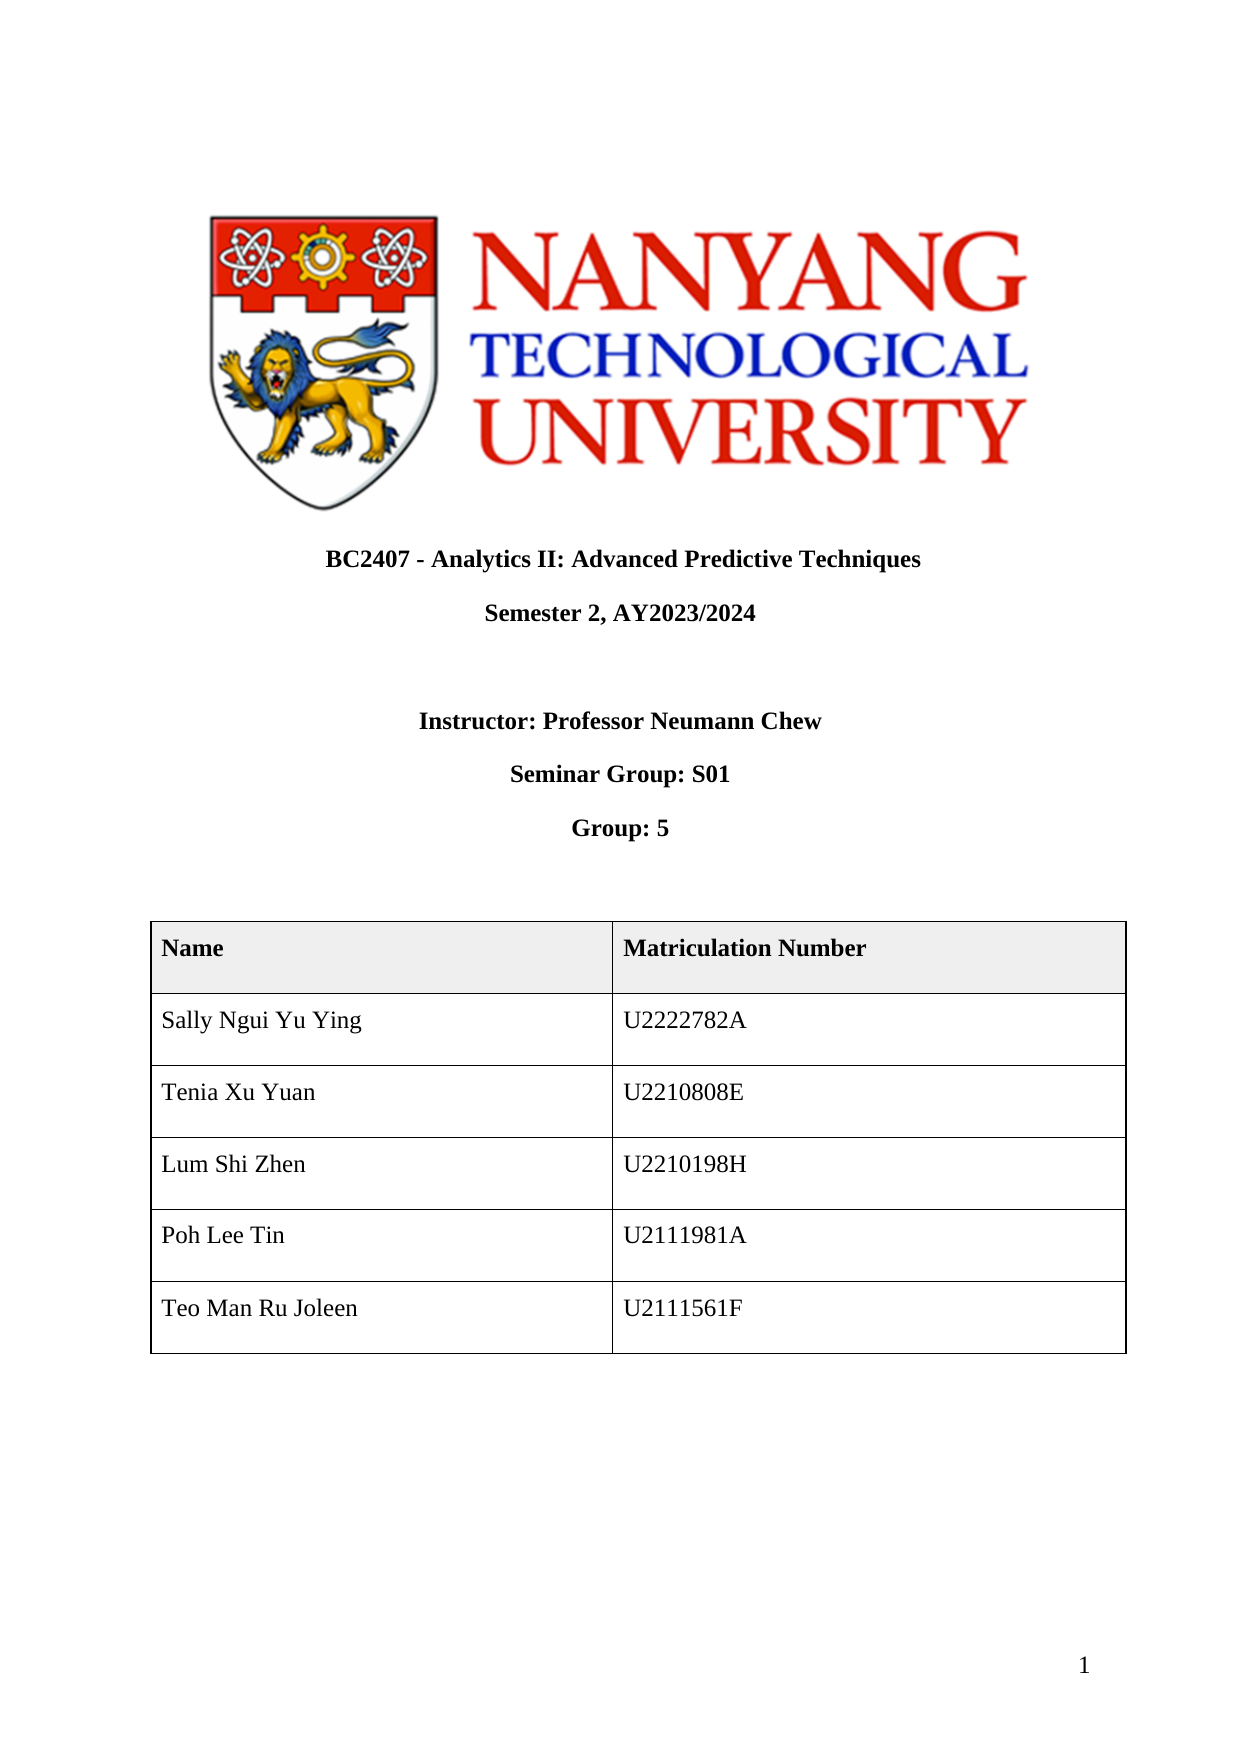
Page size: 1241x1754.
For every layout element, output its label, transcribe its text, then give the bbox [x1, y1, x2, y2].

text Instructor: Professor Neumann Chew [150, 706, 1090, 734]
text Group: 5 [150, 813, 1090, 842]
table_cell U2222782A [613, 994, 1125, 1065]
table_cell U2111561F [613, 1282, 1125, 1353]
text Semester 2, AY2023/2024 [150, 598, 1090, 627]
table_header Matriculation Number [613, 922, 1125, 993]
table_cell U2210198H [613, 1138, 1125, 1209]
table_cell Teo Man Ru Joleen [152, 1282, 612, 1353]
table_cell Sally Ngui Yu Ying [152, 994, 612, 1065]
picture [194, 175, 1046, 545]
text Seminar Group: S01 [150, 759, 1090, 788]
table_cell U2111981A [613, 1210, 1125, 1281]
table_cell Poh Lee Tin [152, 1210, 612, 1281]
table_header Name [152, 922, 612, 993]
table_cell Lum Shi Zhen [152, 1138, 612, 1209]
table_cell U2210808E [613, 1066, 1125, 1137]
table_cell Tenia Xu Yuan [152, 1066, 612, 1137]
